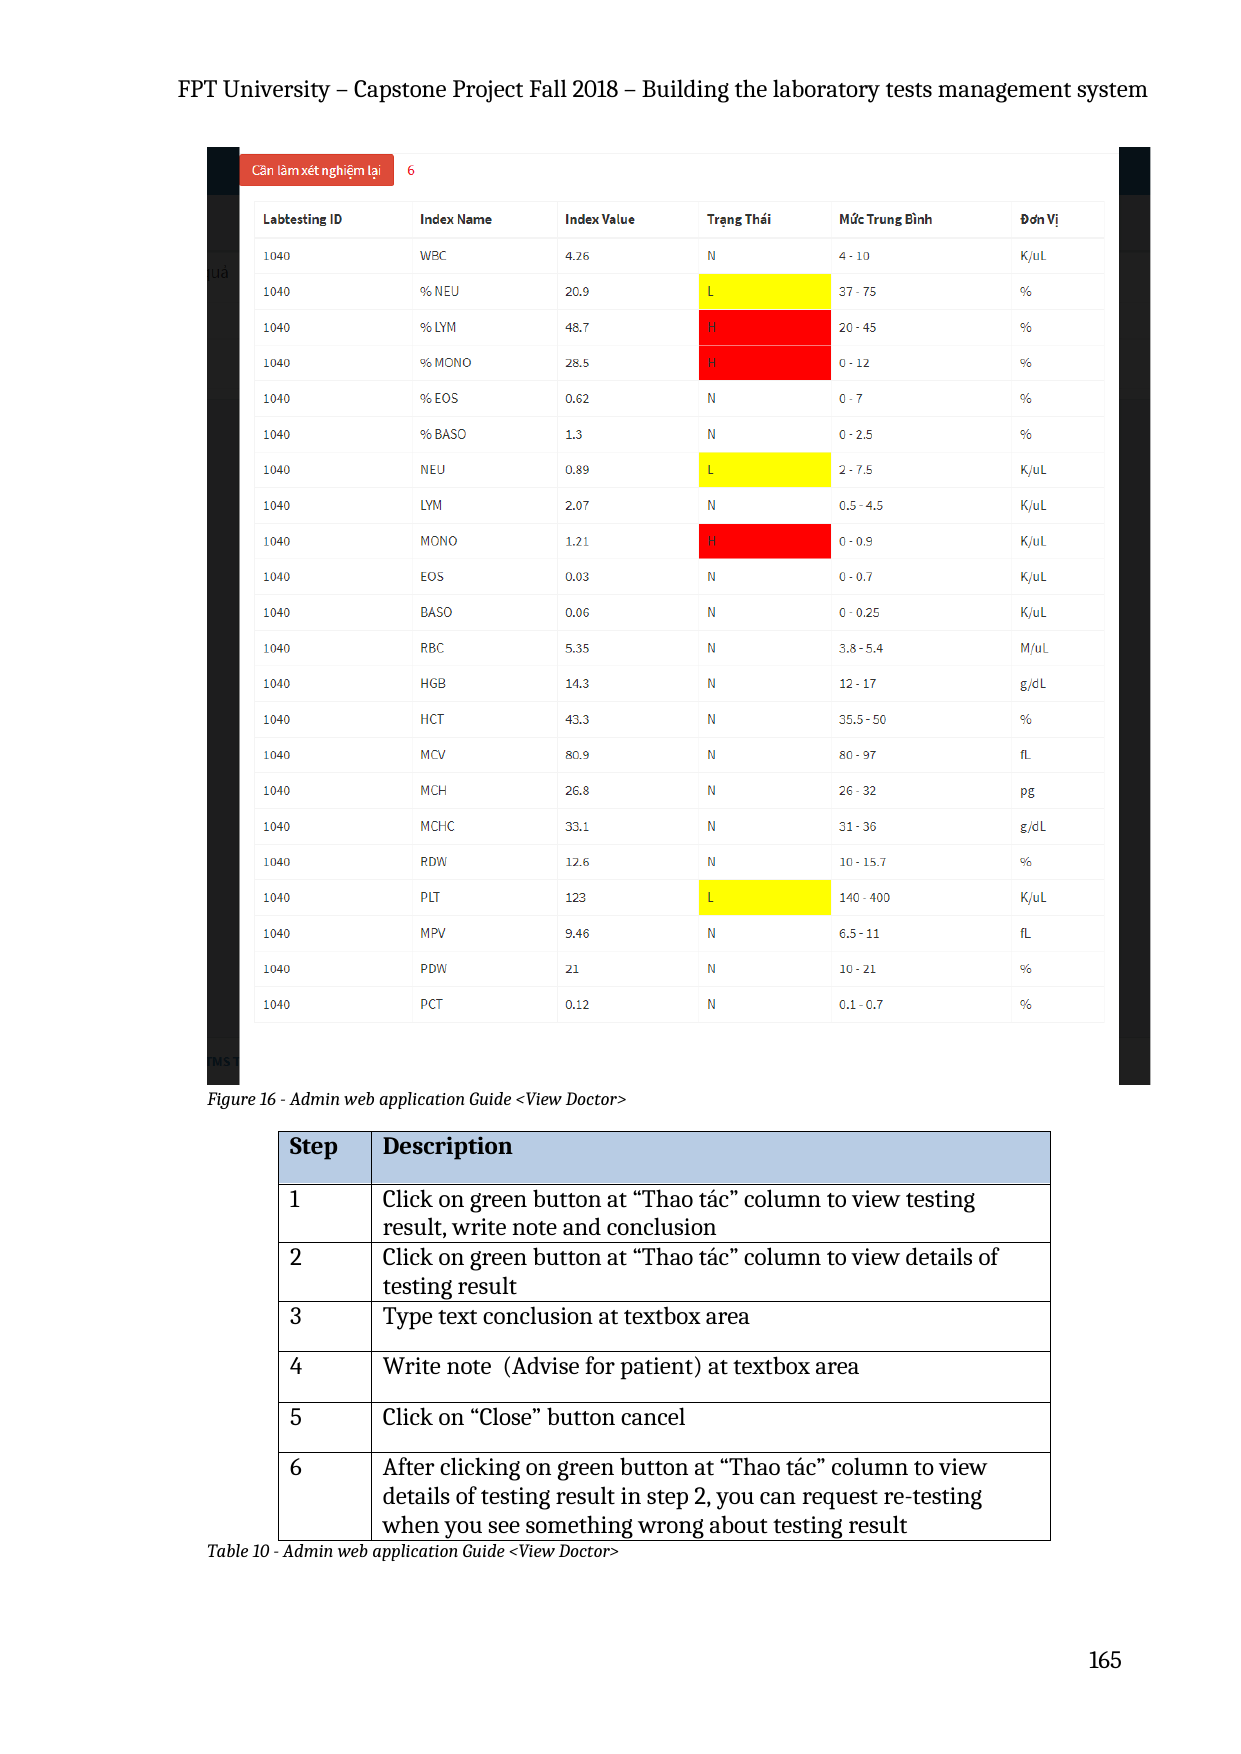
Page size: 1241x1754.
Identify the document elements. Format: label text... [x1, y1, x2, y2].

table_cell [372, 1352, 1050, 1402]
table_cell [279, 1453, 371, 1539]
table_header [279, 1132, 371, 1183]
text Table 10 - Admin web application Guide <View Doctor> [207, 1541, 1122, 1562]
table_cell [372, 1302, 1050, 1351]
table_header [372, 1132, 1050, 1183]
text Figure 16 - Admin web application Guide <View Doctor> [207, 1089, 1122, 1110]
picture [207, 147, 1151, 1085]
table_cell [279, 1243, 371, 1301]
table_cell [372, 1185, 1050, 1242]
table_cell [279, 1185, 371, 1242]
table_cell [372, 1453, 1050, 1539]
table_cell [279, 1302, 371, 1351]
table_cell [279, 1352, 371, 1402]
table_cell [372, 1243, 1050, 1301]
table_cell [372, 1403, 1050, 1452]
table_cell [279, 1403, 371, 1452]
